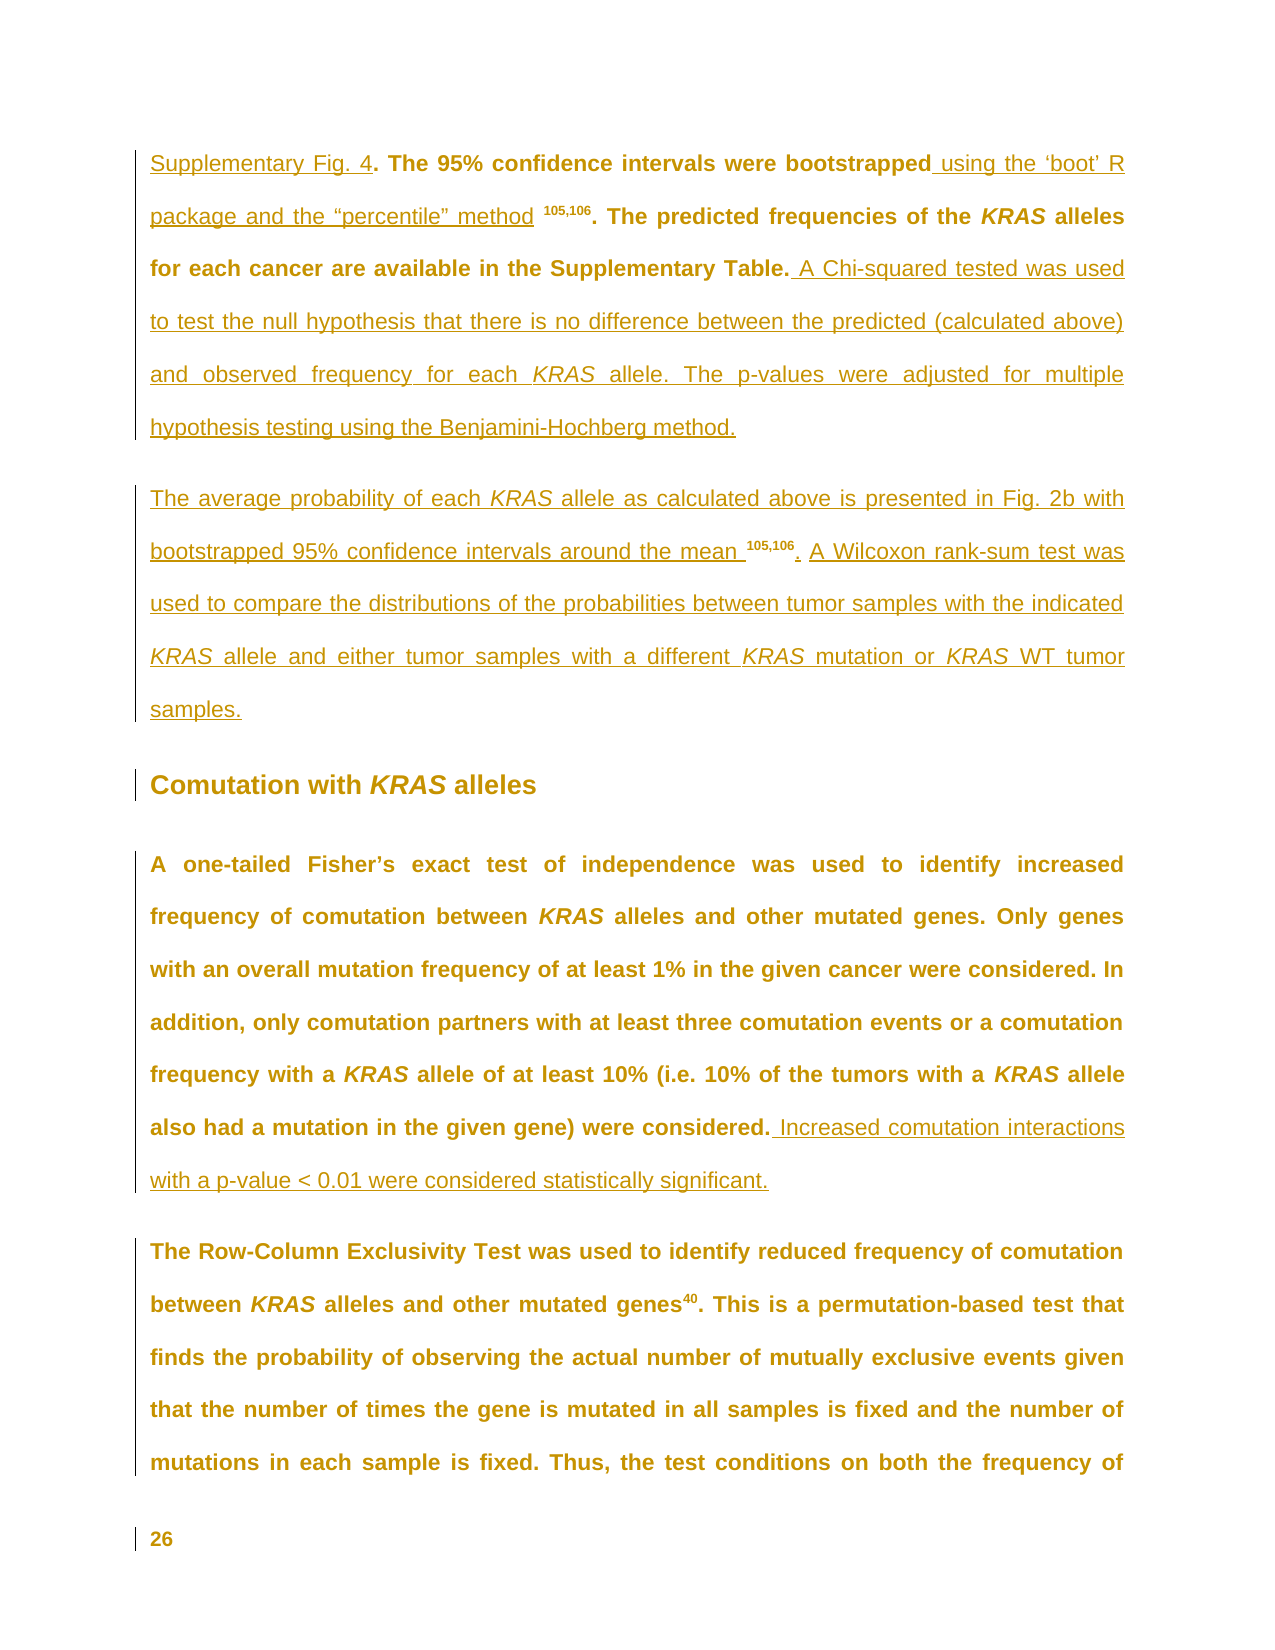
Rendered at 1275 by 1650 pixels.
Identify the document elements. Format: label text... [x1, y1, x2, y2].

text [150, 1238, 1125, 1476]
text A one-tailed Fisher’s exact test of independence was used to identify increased frequency of comutation between KRAS alleles and other mutated genes. Only genes with an overall mutation frequency of at least 1% in the given cancer were considered. In addition, only comutation partners with at least three comutation events or a comutation frequency with a KRAS allele of at least 10% (i.e. 10% of the tumors with a KRAS allele also had a mutation in the given gene) were considered. [150, 851, 1125, 1193]
subtitle Comutation with KRAS alleles [150, 769, 1125, 801]
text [150, 150, 1125, 440]
